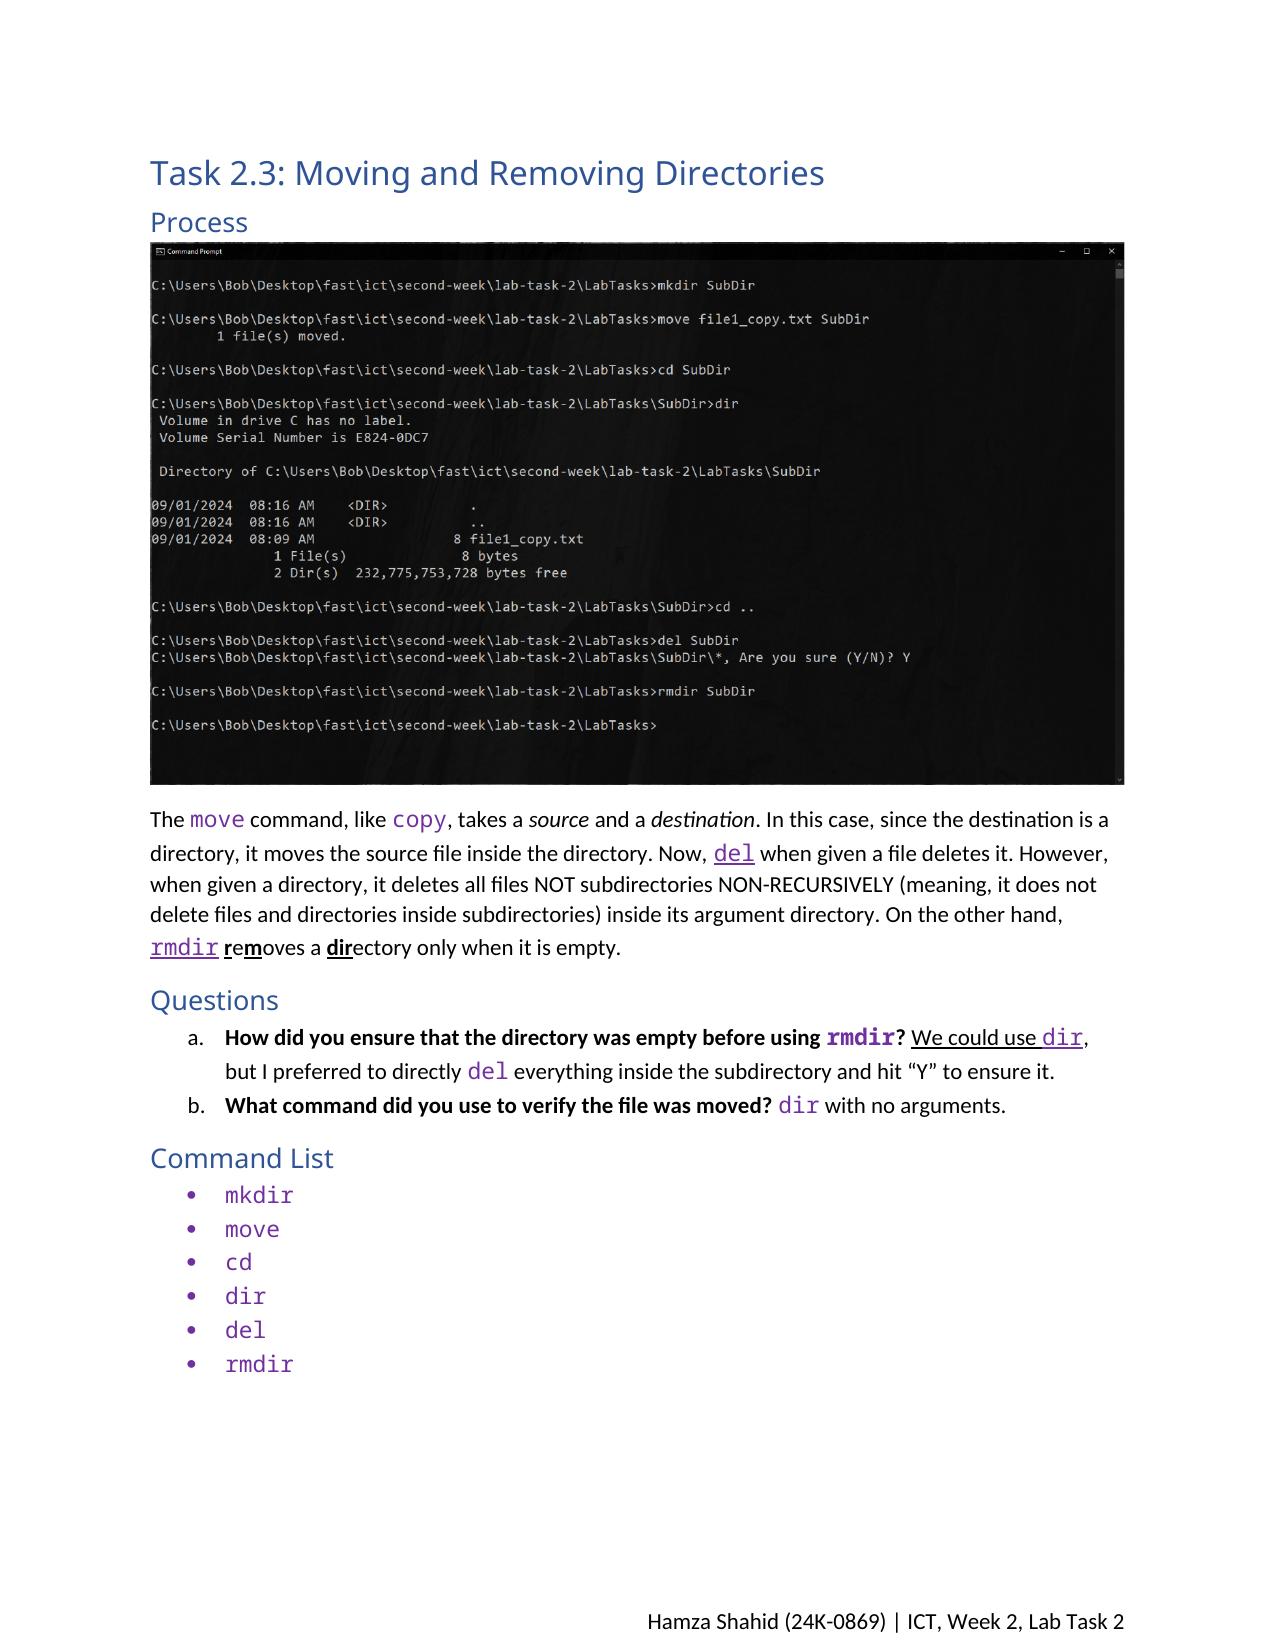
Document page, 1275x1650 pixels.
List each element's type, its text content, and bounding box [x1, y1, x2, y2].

list del [187, 1314, 1125, 1345]
list How did you ensure that the directory was empty before using rmdir? We could use dir, but I preferred to directly del everything inside the subdirectory and hit “Y” to ensure it. [187, 1021, 1125, 1086]
picture [150, 242, 1125, 785]
subtitle Command List [150, 1139, 1125, 1176]
list move [187, 1213, 1125, 1244]
subtitle Process [150, 203, 1125, 240]
list mkdir [187, 1179, 1125, 1210]
subtitle Task 2.3: Moving and Removing Directories [150, 150, 1125, 195]
list dir [187, 1280, 1125, 1311]
list rmdir [187, 1348, 1125, 1379]
text The move command, like copy, takes a source and a destination. In this case, since the destination is a directory, it moves the source file inside the directory. Now, del when given a file deletes it. However, when given a directory, it deletes all files NOT subdirectories NON-RECURSIVELY (meaning, it does not delete files and directories inside subdirectories) inside its argument directory. On the other hand, rmdir removes a directory only when it is empty. [150, 803, 1125, 962]
list cd [187, 1246, 1125, 1278]
subtitle Questions [150, 981, 1125, 1018]
list What command did you use to verify the file was moved? dir with no arguments. [187, 1089, 1125, 1120]
